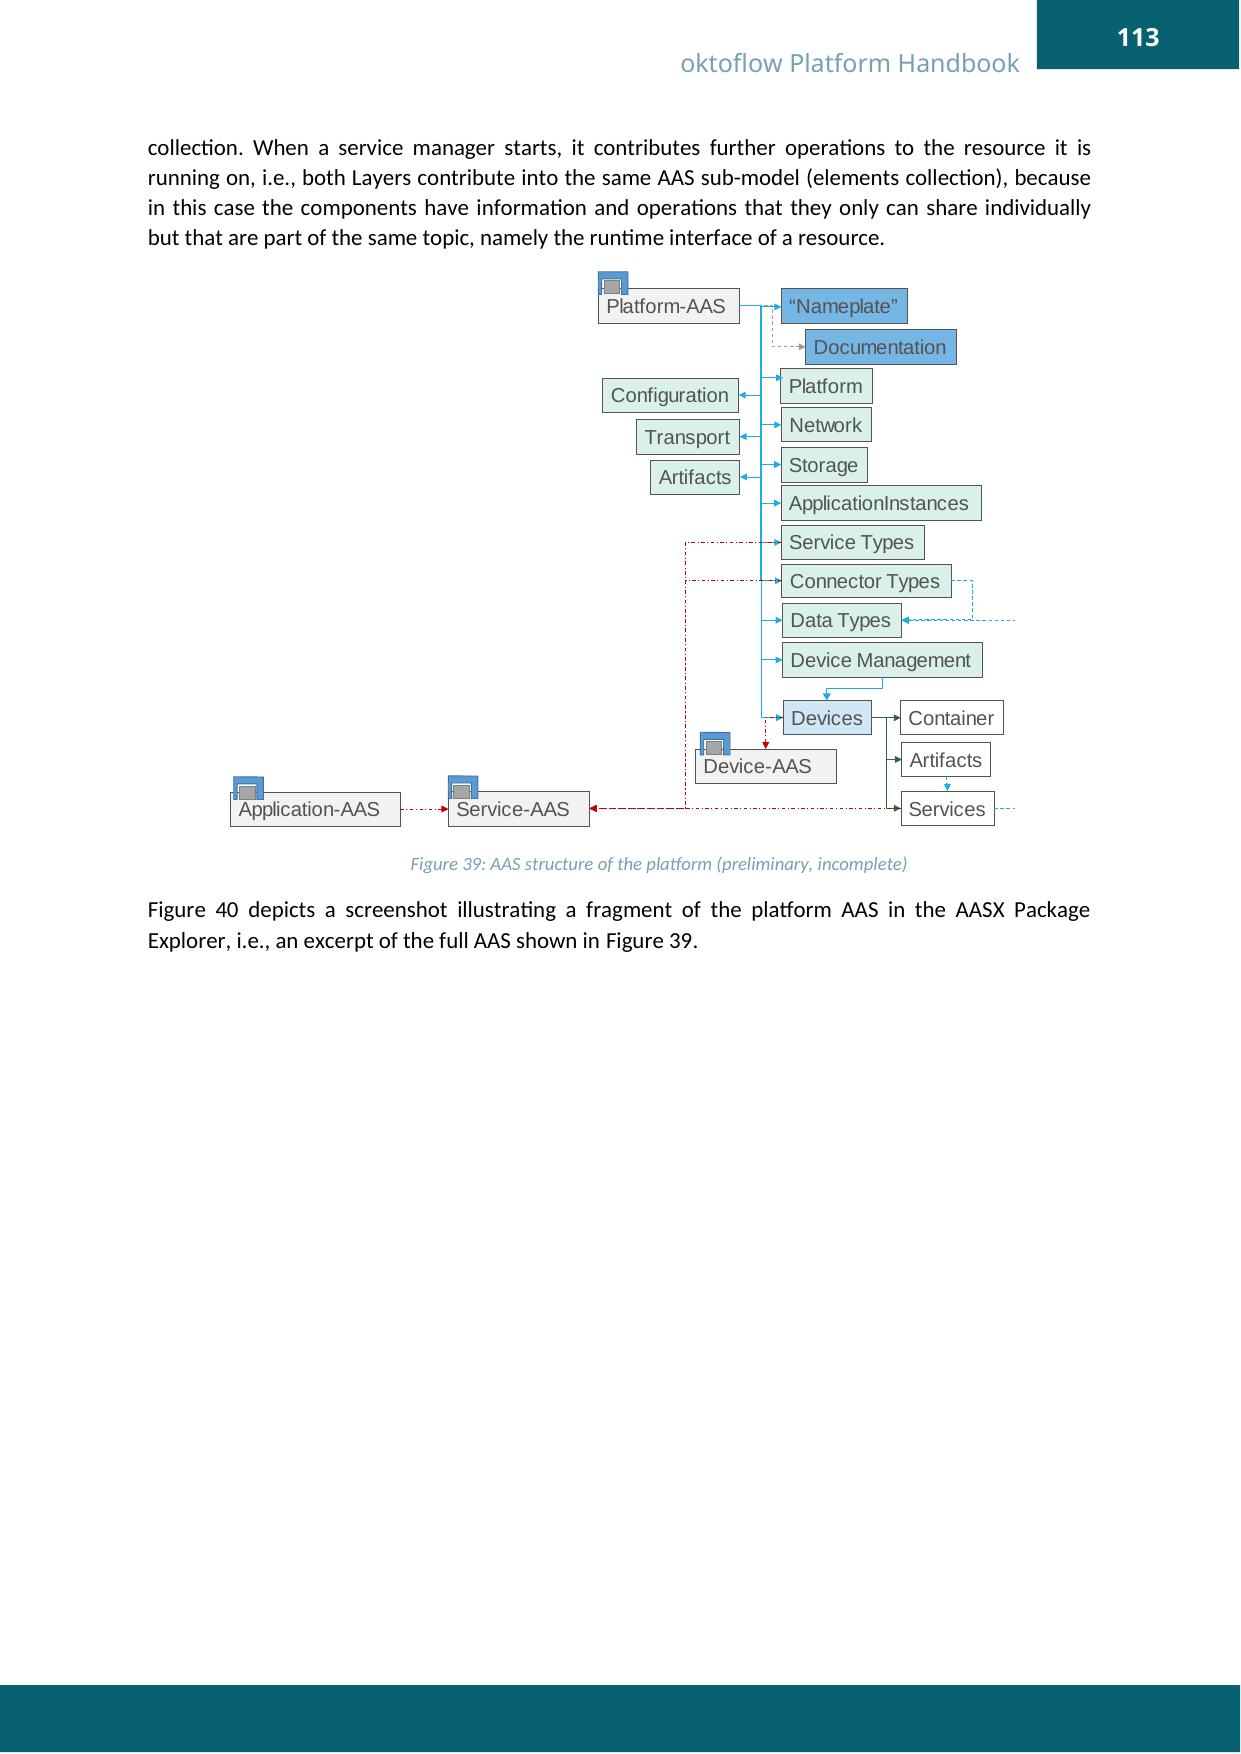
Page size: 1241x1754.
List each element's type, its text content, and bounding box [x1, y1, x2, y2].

text Figure 39: AAS structure of the platform (preliminary, incomplete) [227, 852, 1093, 875]
text Figure 40 depicts a screenshot illustrating a fragment of the platform AAS in the AASX Package Explorer, i.e., an excerpt of the full AAS shown in Figure 39. [148, 896, 1093, 954]
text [148, 133, 1093, 252]
